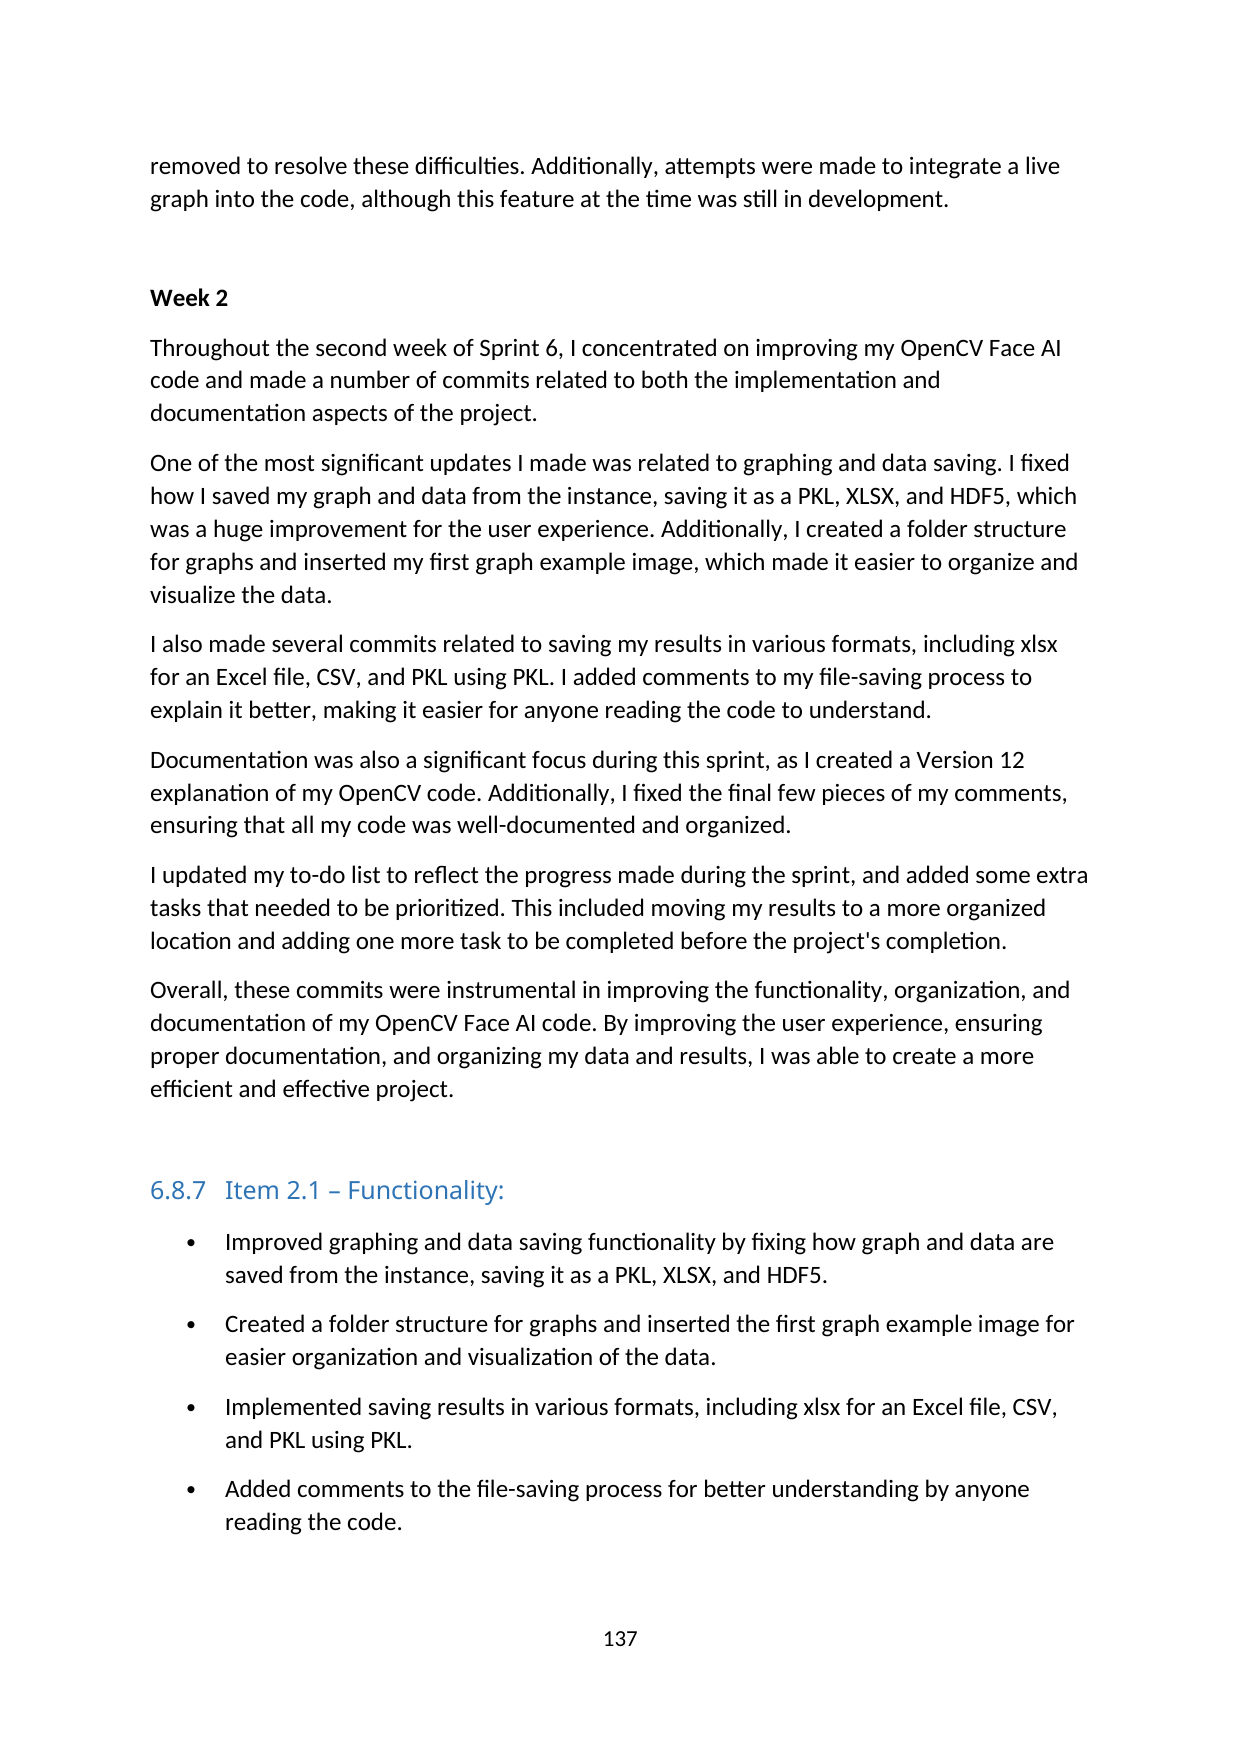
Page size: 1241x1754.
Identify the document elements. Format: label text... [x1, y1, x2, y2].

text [150, 150, 1090, 213]
text Throughout the second week of Sprint 6, I concentrated on improving my OpenCV Face AI code and made a number of commits related to both the implementation and documentation aspects of the project. [150, 332, 1090, 428]
text I updated my to-do list to reflect the progress made during the sprint, and added some extra tasks that needed to be prioritized. This included moving my results to a more organized location and adding one more task to be completed before the project's completion. [150, 859, 1090, 956]
list Added comments to the file-saving process for better understanding by anyone reading the code. [187, 1473, 1090, 1537]
text Week 2 [150, 282, 1090, 313]
text Documentation was also a significant focus during this sprint, as I created a Version 12 explanation of my OpenCV code. Additionally, I fixed the final few pieces of my comments, ensuring that all my code was well-documented and organized. [150, 744, 1090, 840]
list Implemented saving results in various formats, including xlsx for an Excel file, CSV, and PKL using PKL. [187, 1391, 1090, 1454]
list Improved graphing and data saving functionality by fixing how graph and data are saved from the instance, saving it as a PKL, XLSX, and HDF5. [187, 1226, 1090, 1289]
subtitle Item 2.1 – Functionality: [150, 1172, 1090, 1207]
text I also made several commits related to saving my results in various formats, including xlsx for an Excel file, CSV, and PKL using PKL. I added comments to my file-saving process to explain it better, making it easier for anyone reading the code to understand. [150, 628, 1090, 725]
text One of the most significant updates I made was related to graphing and data saving. I fixed how I saved my graph and data from the instance, saving it as a PKL, XLSX, and HDF5, which was a huge improvement for the user experience. Additionally, I created a folder structure for graphs and inserted my first graph example image, which made it easier to organize and visualize the data. [150, 447, 1090, 609]
text Overall, these commits were instrumental in improving the functionality, organization, and documentation of my OpenCV Face AI code. By improving the user experience, ensuring proper documentation, and organizing my data and results, I was able to create a more efficient and effective project. [150, 974, 1090, 1104]
list Created a folder structure for graphs and inserted the first graph example image for easier organization and visualization of the data. [187, 1308, 1090, 1372]
